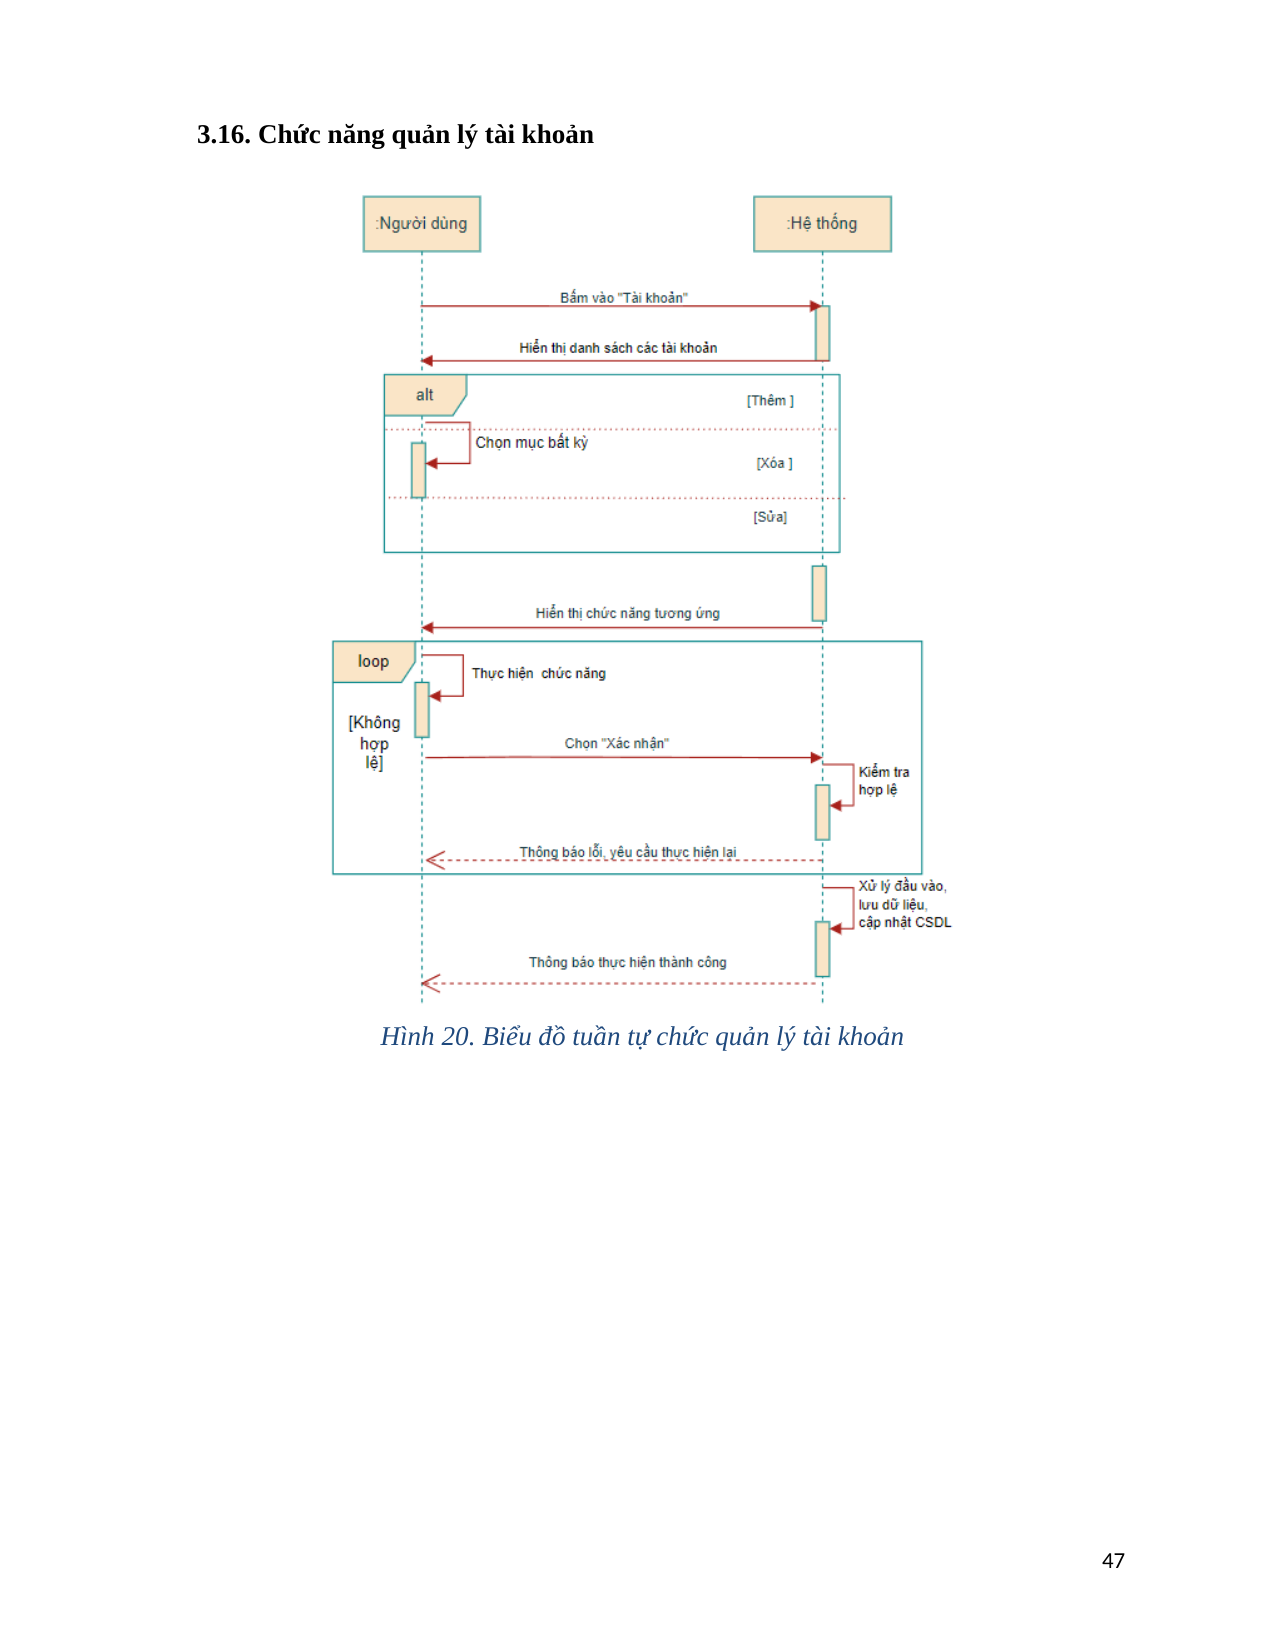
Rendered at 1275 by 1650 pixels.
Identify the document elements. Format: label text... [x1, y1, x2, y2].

subtitle Chức năng quản lý tài khoản [197, 118, 1125, 149]
picture [305, 164, 980, 1006]
text Hình 20. Biểu đồ tuần tự chức quản lý tài khoản [159, 1020, 1125, 1051]
